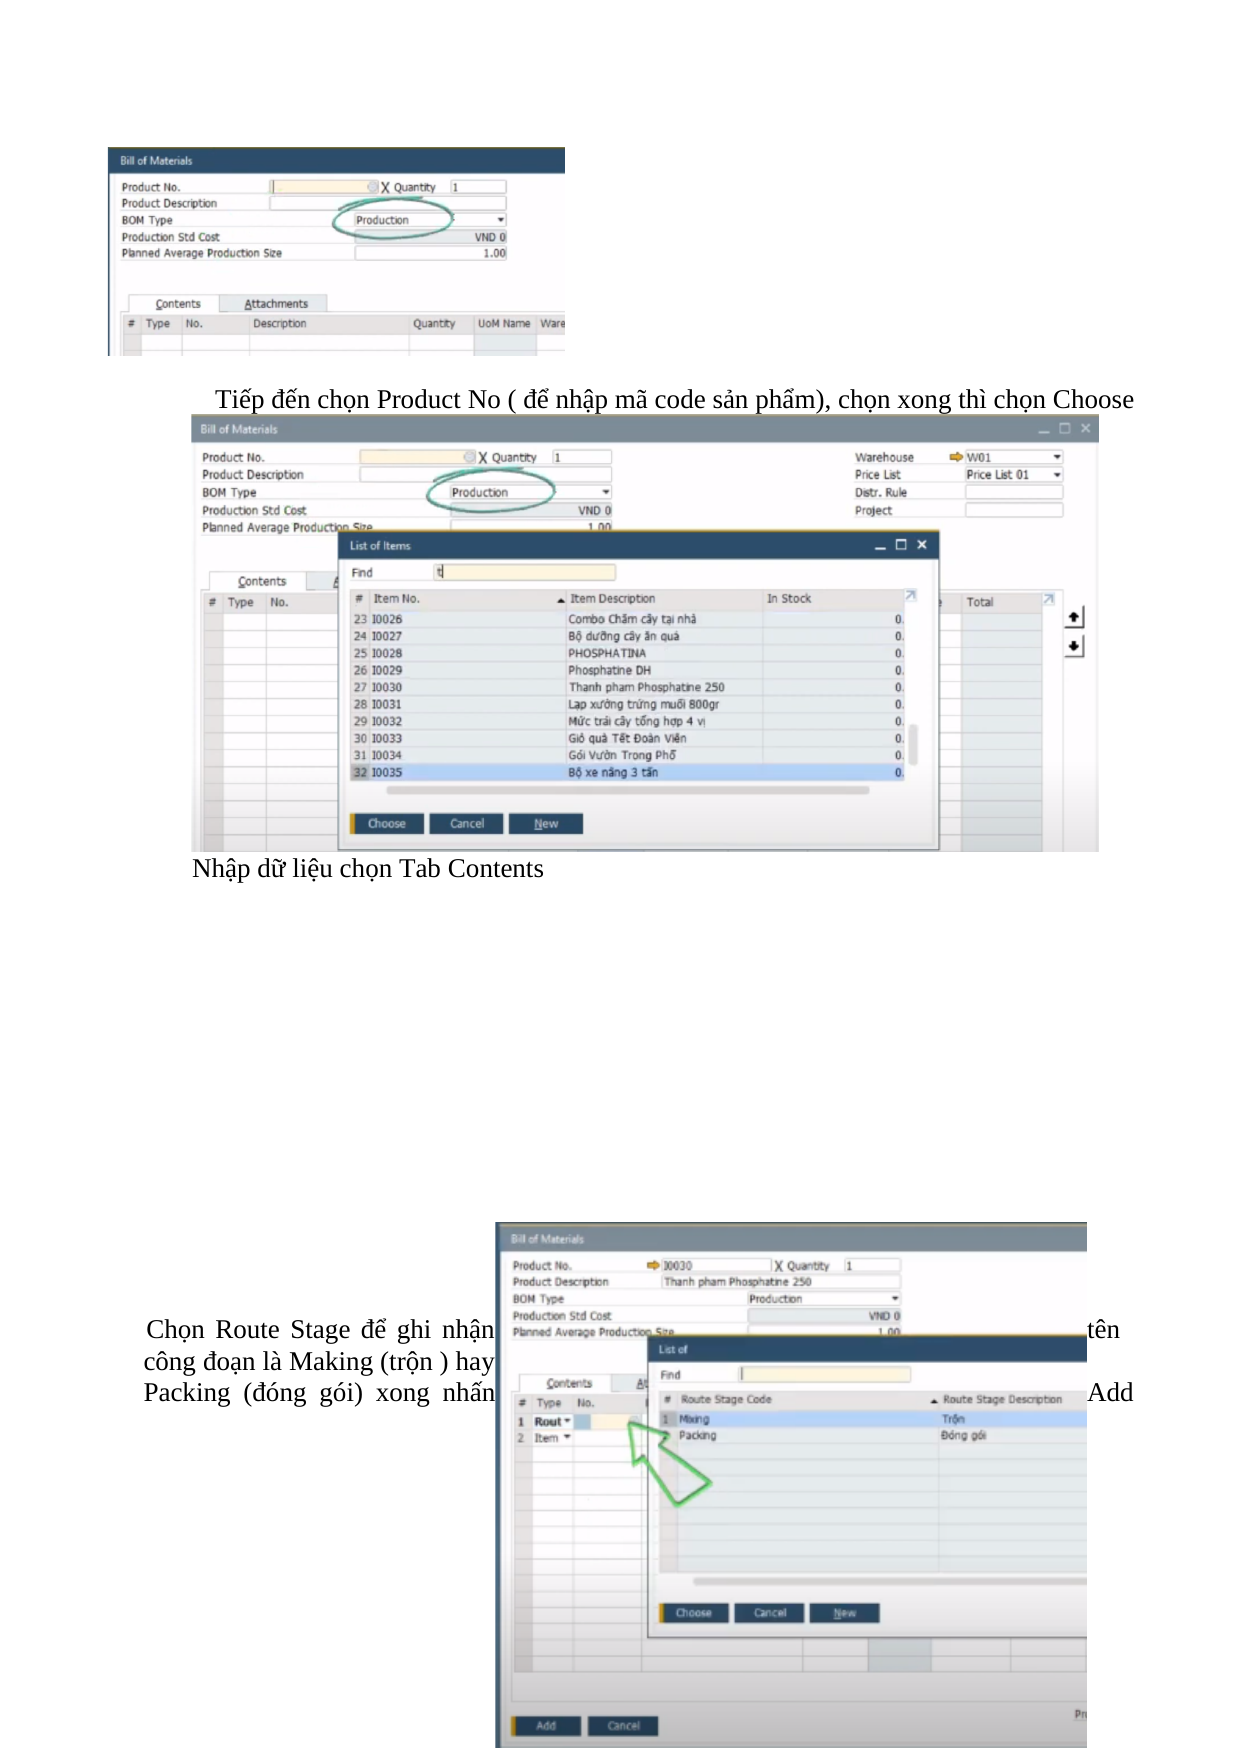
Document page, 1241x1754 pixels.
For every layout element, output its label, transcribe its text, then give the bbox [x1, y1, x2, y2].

picture [165, 714, 401, 1106]
picture [191, 141, 1066, 571]
list Tiếp đến chọn Danh mục nguyên vật liệu và số lượng định mức để sản xuất, xong thì nhấn Choose [143, 1198, 1151, 1260]
list Chọn Route Stage để ghi nhận tên công đoạn là Making (trộn ) hay Packing (đóng gói) xong nhấn Add [143, 571, 1151, 633]
